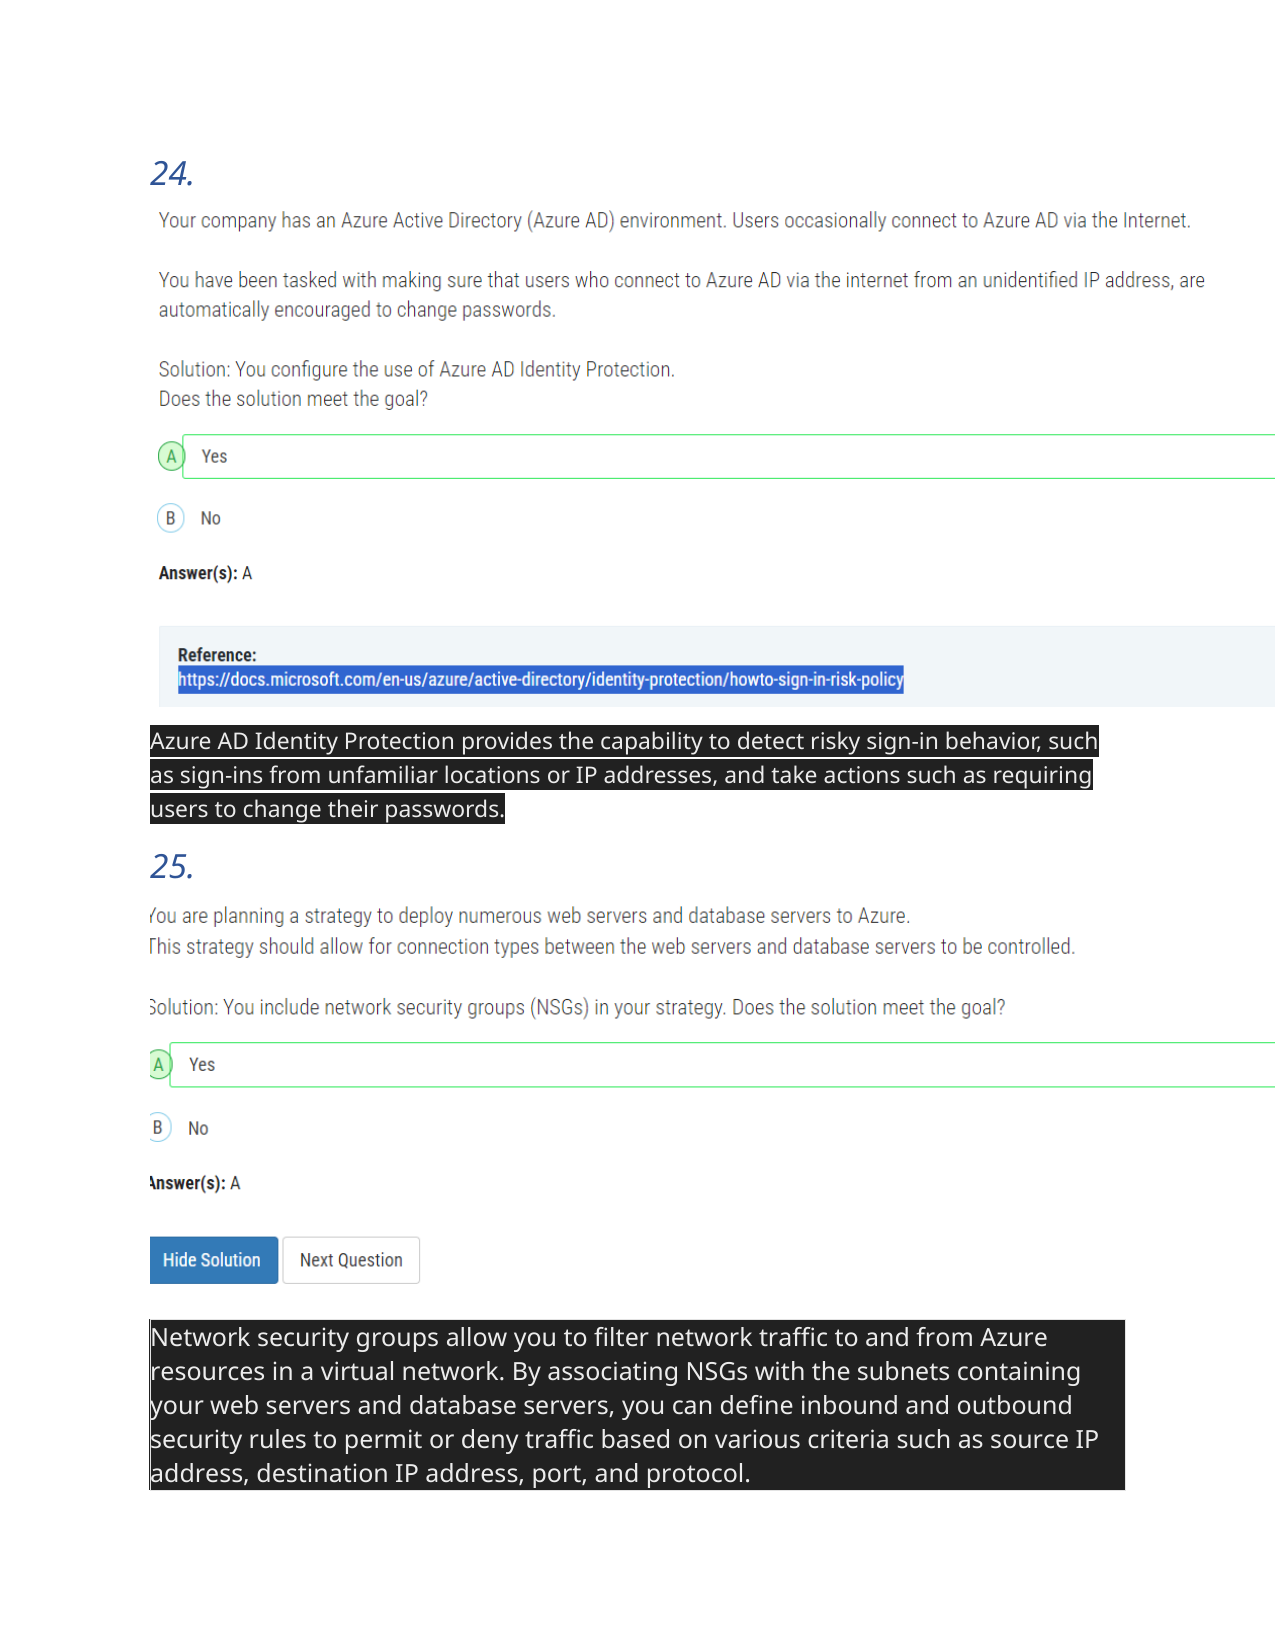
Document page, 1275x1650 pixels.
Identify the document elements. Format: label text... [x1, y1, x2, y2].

text Network security groups allow you to filter network traffic to and from Azure resources in a virtual network. By associating NSGs with the subnets containing your web servers and database servers, you can define inbound and outbound security rules to permit or deny traffic based on various criteria such as source IP address, destination IP address, port, and protocol. [151, 1320, 1125, 1490]
text Azure AD Identity Protection provides the capability to detect risky sign-in behavior, such as sign-ins from unfamiliar locations or IP addresses, and take actions such as requiring users to change their passwords. [150, 725, 1125, 824]
picture [150, 892, 1275, 1286]
subtitle 24. [150, 150, 1125, 195]
subtitle 25. [150, 843, 1125, 889]
picture [150, 198, 1275, 707]
